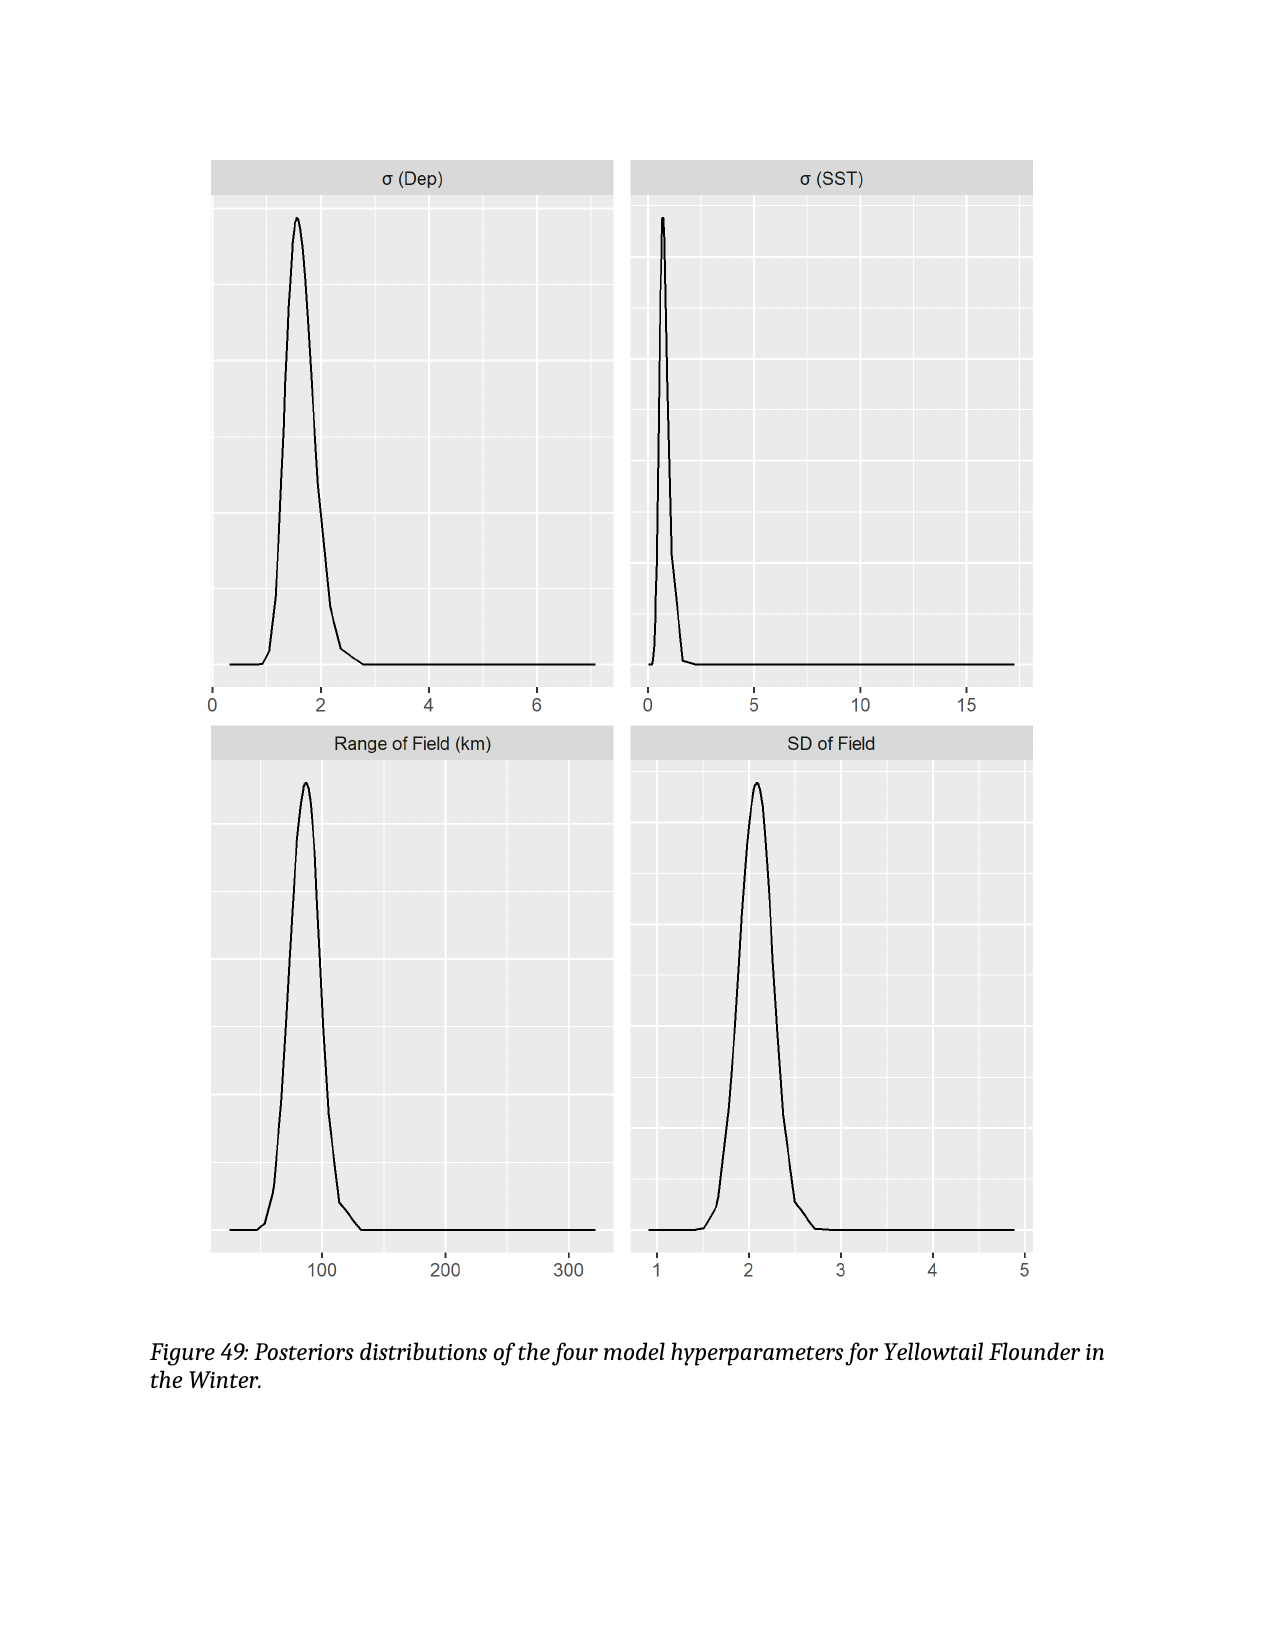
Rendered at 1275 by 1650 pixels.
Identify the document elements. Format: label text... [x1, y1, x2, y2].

text Figure 49: Posteriors distributions of the four model hyperparameters for Yellowtail Flounder in the Winter. [150, 1337, 1125, 1395]
picture [168, 150, 1044, 1317]
